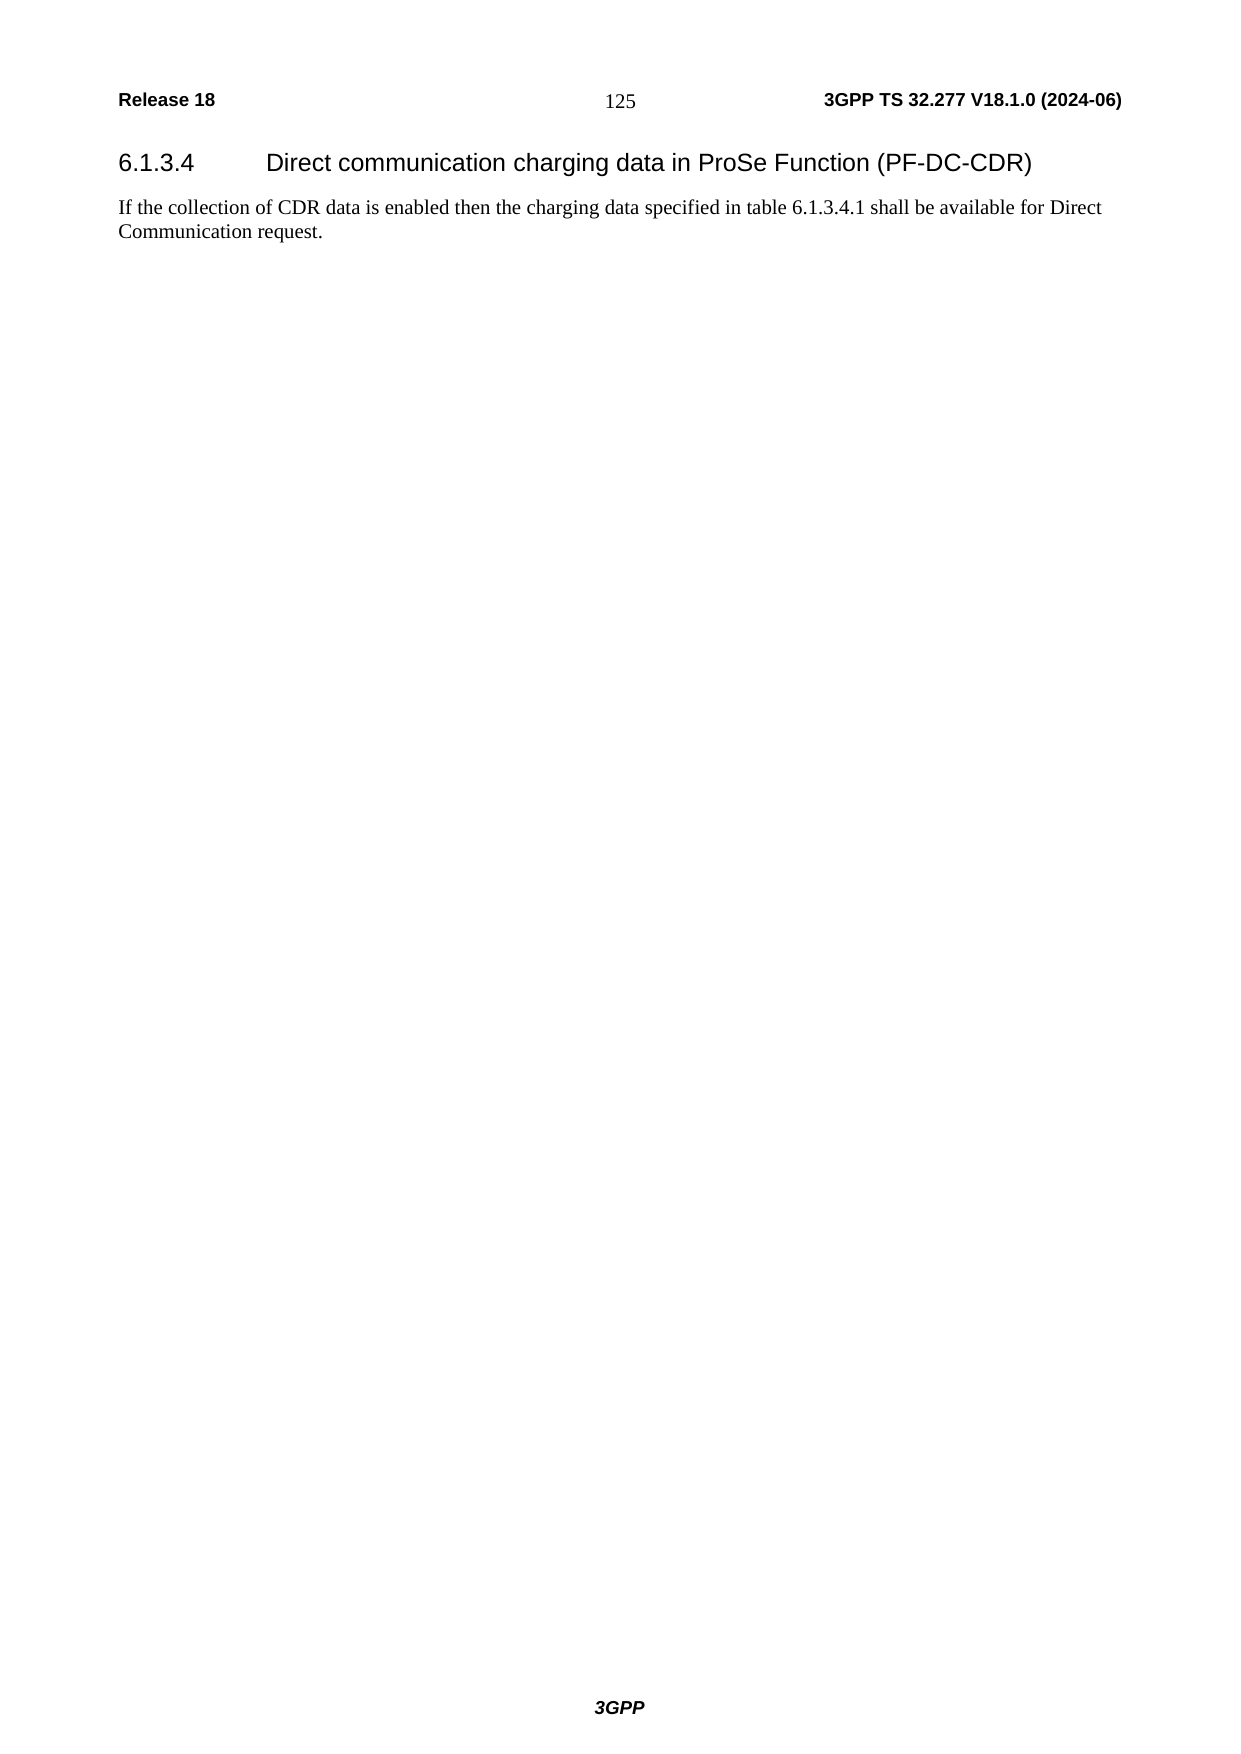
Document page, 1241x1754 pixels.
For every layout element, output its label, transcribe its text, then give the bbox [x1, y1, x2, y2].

subtitle 6.1.3.4 Direct communication charging data in ProSe Function (PF-DC-CDR) [118, 147, 1122, 176]
text If the collection of CDR data is enabled then the charging data specified in table 6.1.3.4.1 shall be available for Direct Communication request. [118, 195, 1122, 243]
